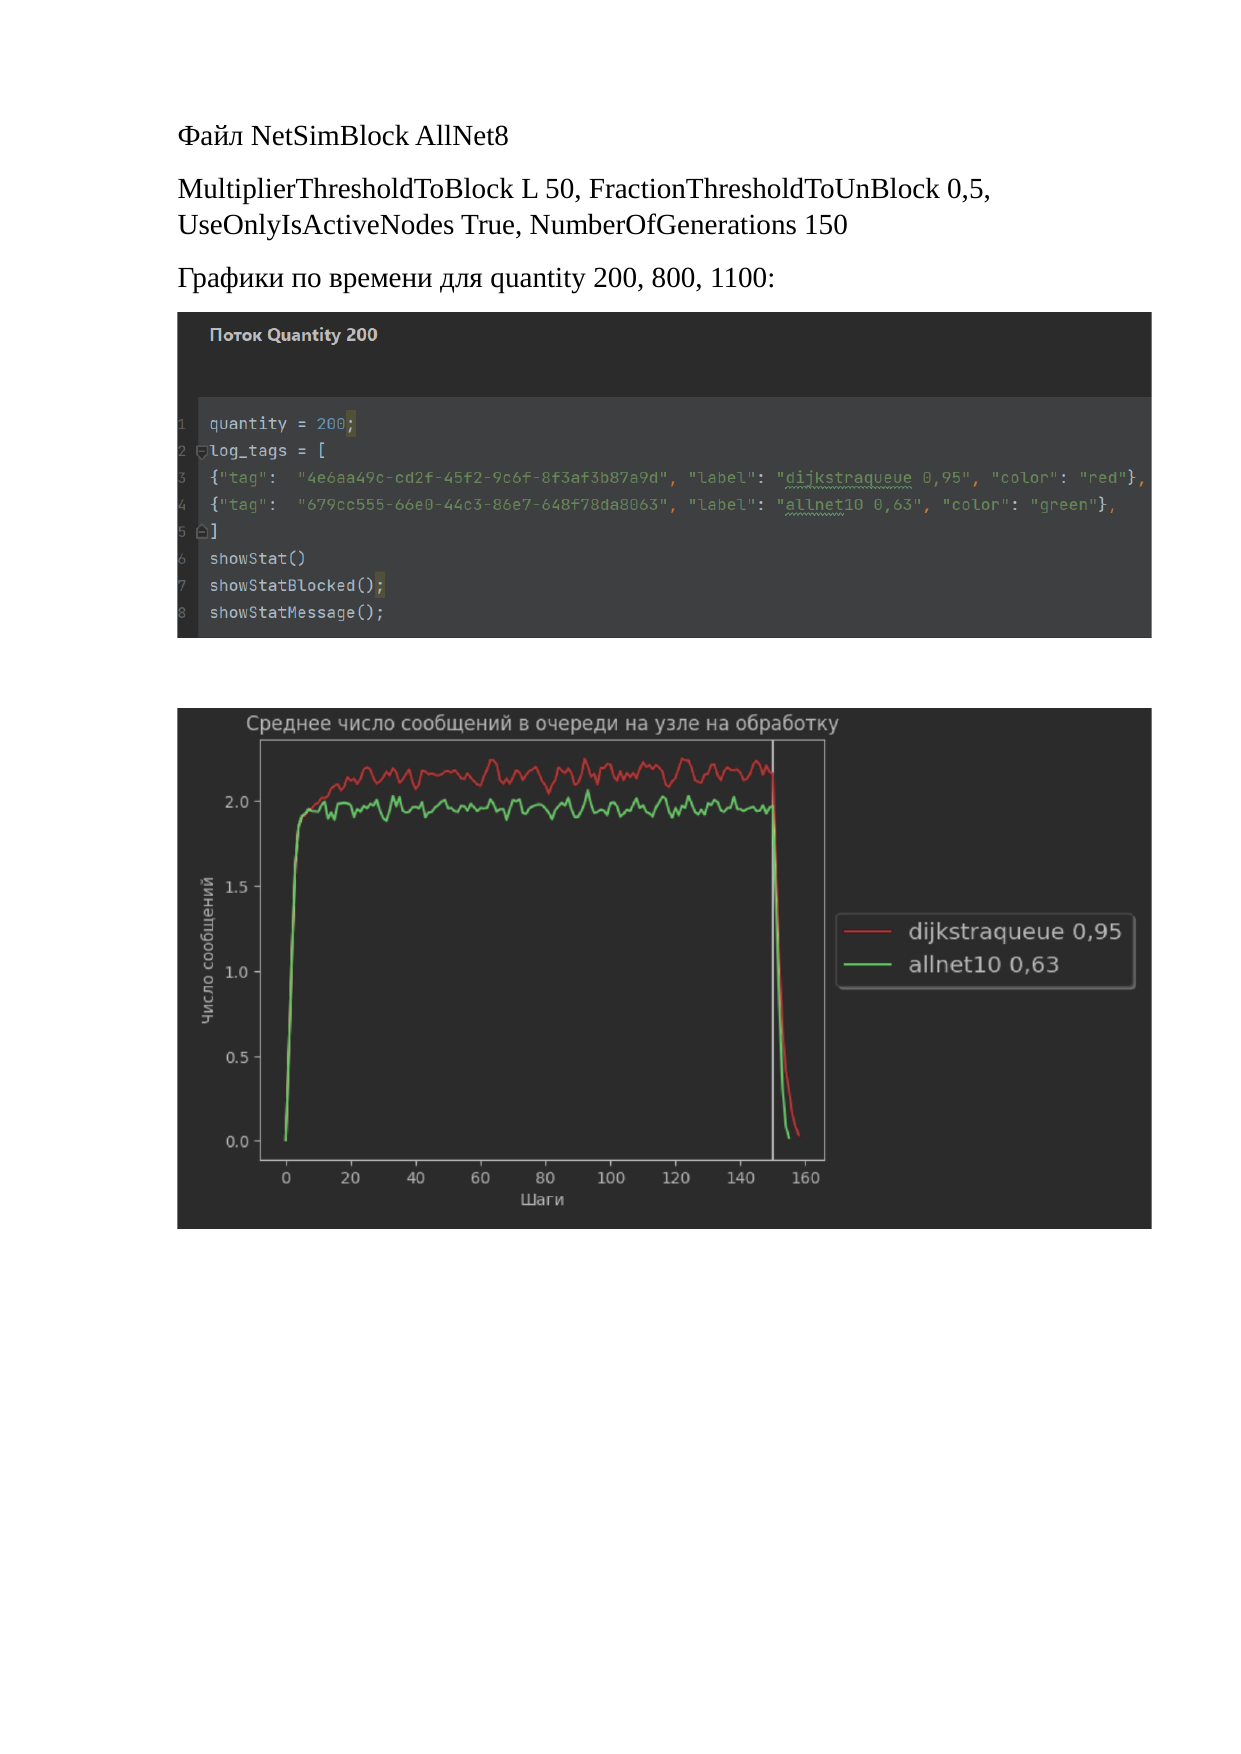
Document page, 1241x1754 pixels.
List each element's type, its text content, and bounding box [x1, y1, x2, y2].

text MultiplierThresholdToBlock L 50, FractionThresholdToUnBlock 0,5, UseOnlyIsActiveNodes True, NumberOfGenerations 150 [177, 171, 1152, 241]
text Графики по времени для quantity 200, 800, 1100: [177, 260, 1152, 293]
text Файл NetSimBlock AllNet8 [177, 118, 1152, 152]
picture [177, 708, 1152, 1229]
picture [177, 312, 1152, 638]
